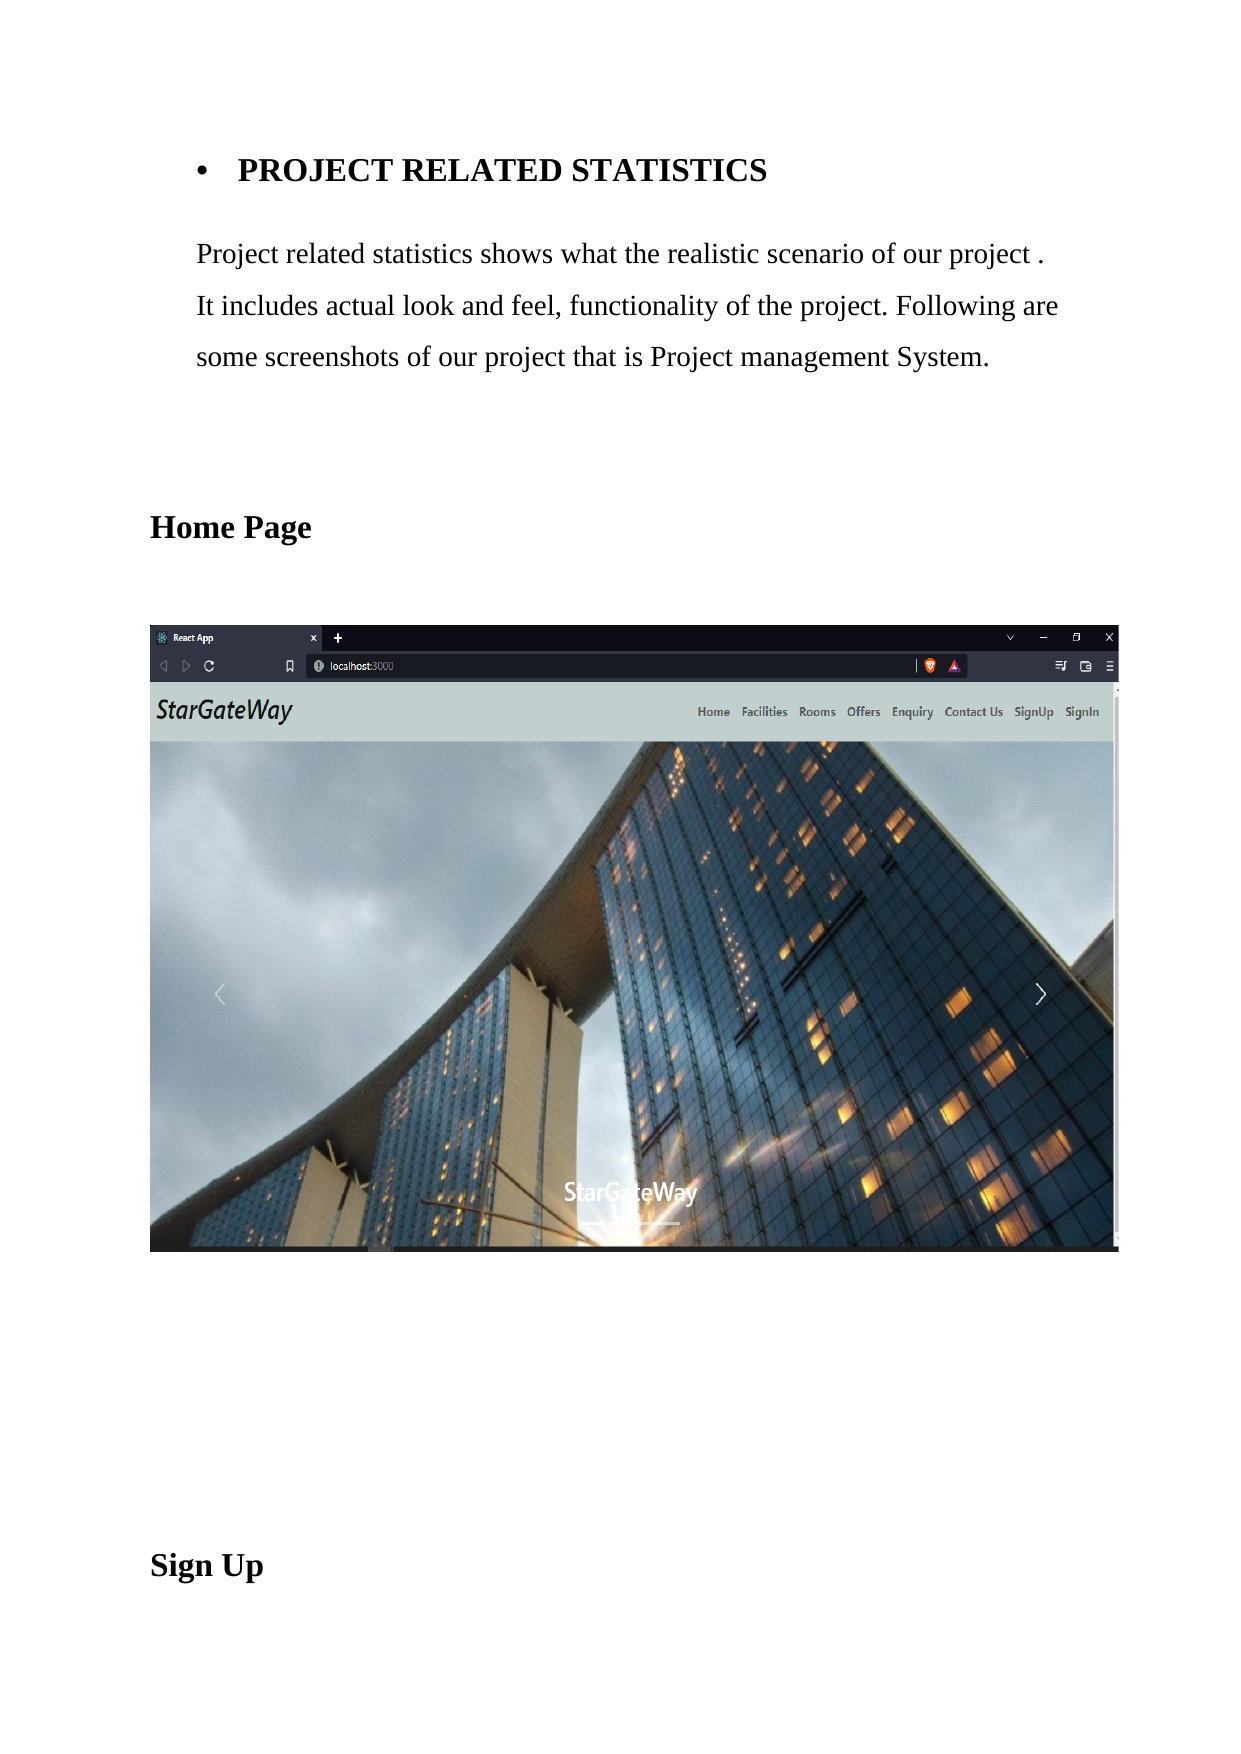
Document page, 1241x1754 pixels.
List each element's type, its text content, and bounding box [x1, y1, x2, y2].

picture [150, 625, 1119, 1252]
text Home Page [150, 508, 1068, 546]
text Sign Up [150, 1545, 1068, 1584]
list PROJECT RELATED STATISTICS [196, 150, 1090, 188]
text ­­­­Project related statistics shows what the realistic scenario of our project . It includes actual look and feel, functionality of the project. Following are some screenshots of our project that is Project management System. [196, 236, 1068, 372]
